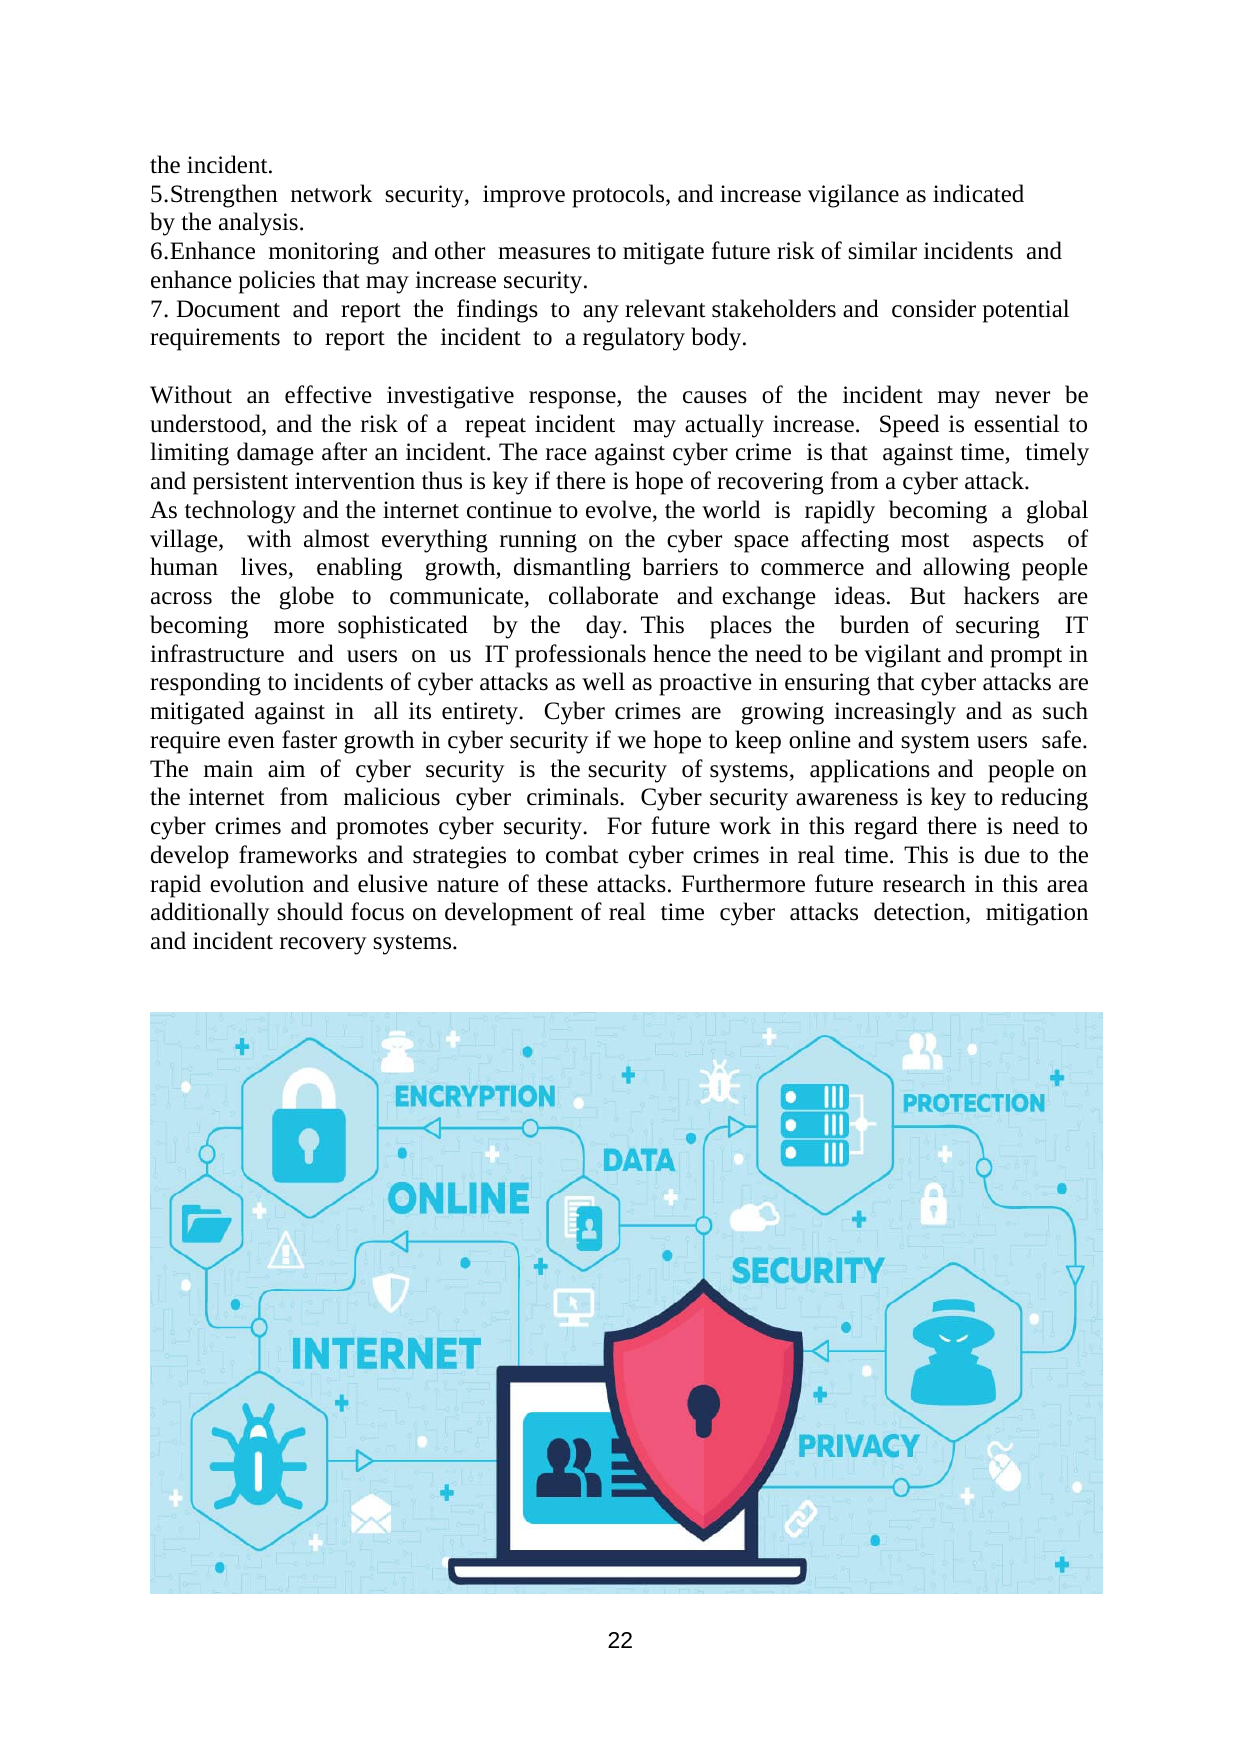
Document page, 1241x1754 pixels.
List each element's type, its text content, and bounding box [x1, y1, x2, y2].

text Without an effective investigative response, the causes of the incident may never be understood, and the risk of a repeat incident may actually increase. Speed is essential to limiting damage after an incident. The race against cyber crime is that against time, timely and persistent intervention thus is key if there is hope of recovering from a cyber attack. [150, 380, 1090, 495]
text 7. Document and report the findings to any relevant stakeholders and consider potential [150, 294, 1090, 322]
picture [150, 1012, 1104, 1594]
text 5.Strengthen network security, improve protocols, and increase vigilance as indicated [150, 179, 1090, 207]
text enhance policies that may increase security. [150, 265, 1090, 294]
text As technology and the internet continue to evolve, the world is rapidly becoming a global village, with almost everything running on the cyber space affecting most aspects of human lives, enabling growth, dismantling barriers to commerce and allowing people across the globe to communicate, collaborate and exchange ideas. But hackers are becoming more sophisticated by the day. This places the burden of securing IT infrastructure and users on us IT professionals hence the need to be vigilant and prompt in responding to incidents of cyber attacks as well as proactive in ensuring that cyber attacks are mitigated against in all its entirety. Cyber crimes are growing increasingly and as such require even faster growth in cyber security if we hope to keep online and system users safe. The main aim of cyber security is the security of systems, applications and people on the internet from malicious cyber criminals. Cyber security awareness is key to reducing cyber crimes and promotes cyber security. For future work in this regard there is need to develop frameworks and strategies to combat cyber crimes in real time. This is due to the rapid evolution and elusive nature of these attacks. Furthermore future research in this area additionally should focus on development of real time cyber attacks detection, mitigation and incident recovery systems. [150, 495, 1090, 955]
text 6.Enhance monitoring and other measures to mitigate future risk of similar incidents and [150, 236, 1090, 265]
text requirements to report the incident to a regulatory body. [150, 322, 1090, 351]
text the incident. [150, 150, 1090, 179]
text by the analysis. [150, 207, 1090, 236]
